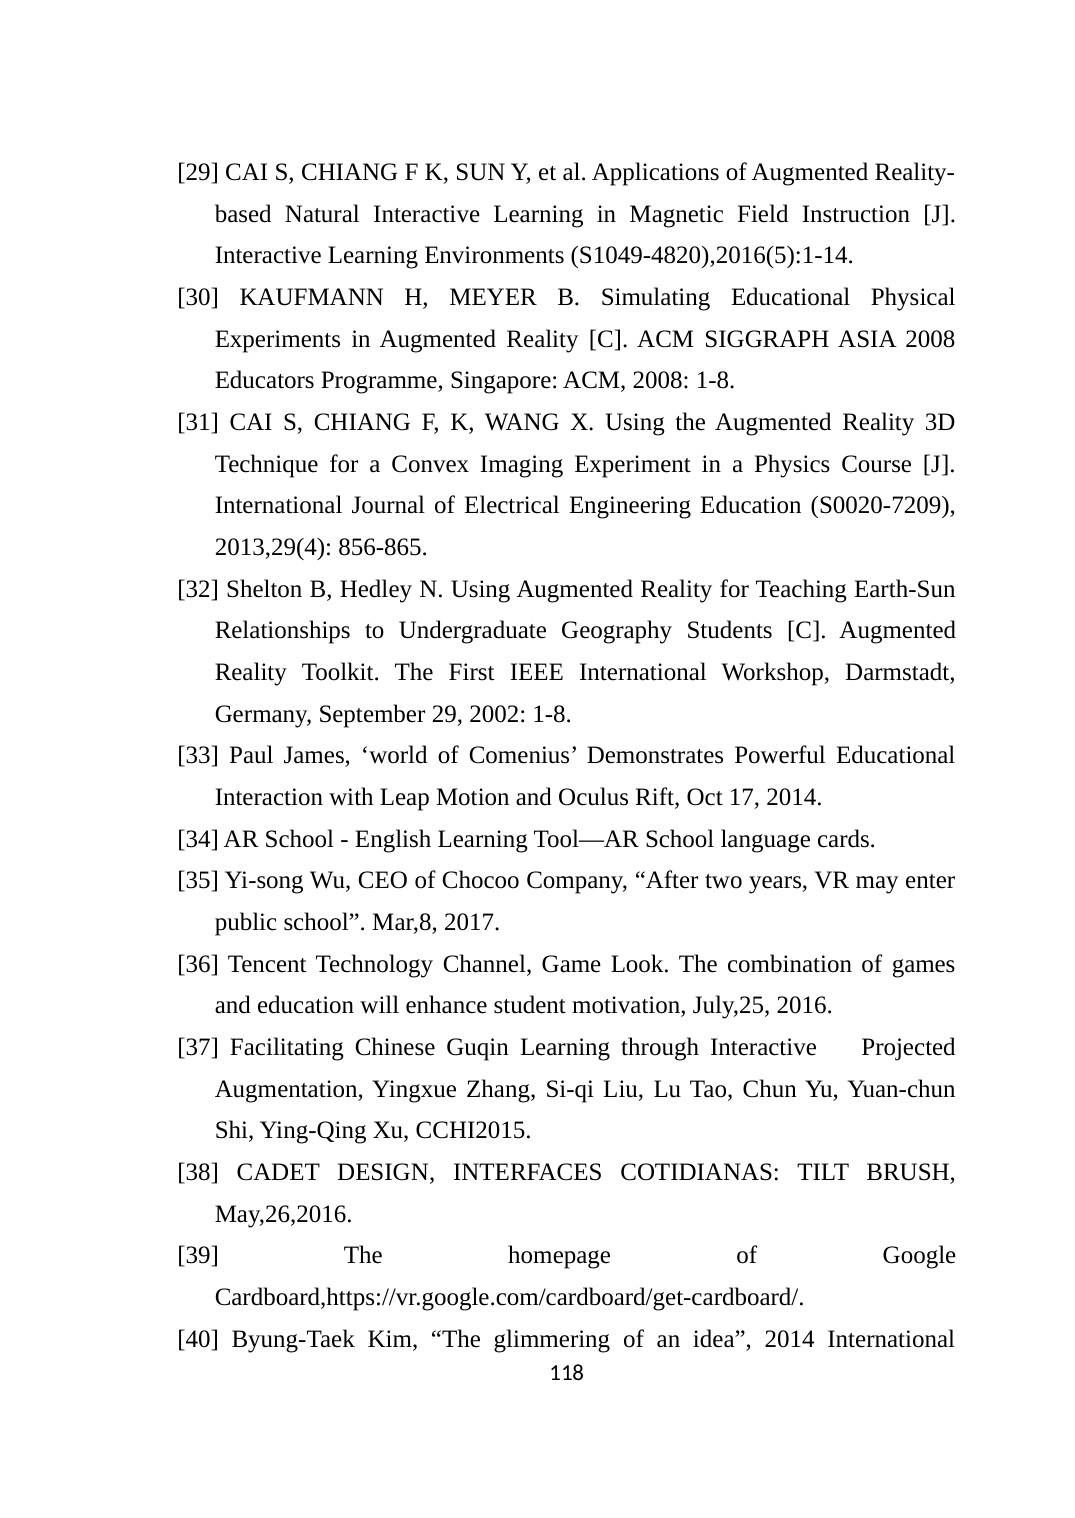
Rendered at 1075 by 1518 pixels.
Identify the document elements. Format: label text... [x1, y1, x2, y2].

text [29] CAI S, CHIANG F K, SUN Y, et al. Applications of Augmented Reality-based Natural Interactive Learning in Magnetic Field Instruction [J]. Interactive Learning Environments (S1049-4820),2016(5):1-14. [177, 147, 956, 272]
text [36] Tencent Technology Channel, Game Look. The combination of games and education will enhance student motivation, July,25, 2016. [177, 939, 956, 1022]
text [37] Facilitating Chinese Guqin Learning through Interactive Projected Augmentation, Yingxue Zhang, Si-qi Liu, Lu Tao, Chun Yu, Yuan-chun Shi, Ying-Qing Xu, CCHI2015. [177, 1022, 956, 1147]
text [35] Yi-song Wu, CEO of Chocoo Company, “After two years, VR may enter public school”. Mar,8, 2017. [177, 855, 956, 939]
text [177, 1314, 956, 1355]
text [30] KAUFMANN H, MEYER B. Simulating Educational Physical Experiments in Augmented Reality [C]. ACM SIGGRAPH ASIA 2008 Educators Programme, Singapore: ACM, 2008: 1-8. [177, 272, 956, 397]
text [38] CADET DESIGN, INTERFACES COTIDIANAS: TILT BRUSH, May,26,2016. [177, 1147, 956, 1230]
text [32] Shelton B, Hedley N. Using Augmented Reality for Teaching Earth-Sun Relationships to Undergraduate Geography Students [C]. Augmented Reality Toolkit. The First IEEE International Workshop, Darmstadt, Germany, September 29, 2002: 1-8. [177, 564, 956, 730]
text [31] CAI S, CHIANG F, K, WANG X. Using the Augmented Reality 3D Technique for a Convex Imaging Experiment in a Physics Course [J]. International Journal of Electrical Engineering Education (S0020-7209), 2013,29(4): 856-865. [177, 397, 956, 564]
text [39] The homepage of Google Cardboard,https://vr.google.com/cardboard/get-cardboard/. [177, 1230, 956, 1314]
text [34] AR School - English Learning Tool—AR School language cards. [177, 814, 956, 855]
text [33] Paul James, ‘world of Comenius’ Demonstrates Powerful Educational Interaction with Leap Motion and Oculus Rift, Oct 17, 2014. [177, 730, 956, 814]
